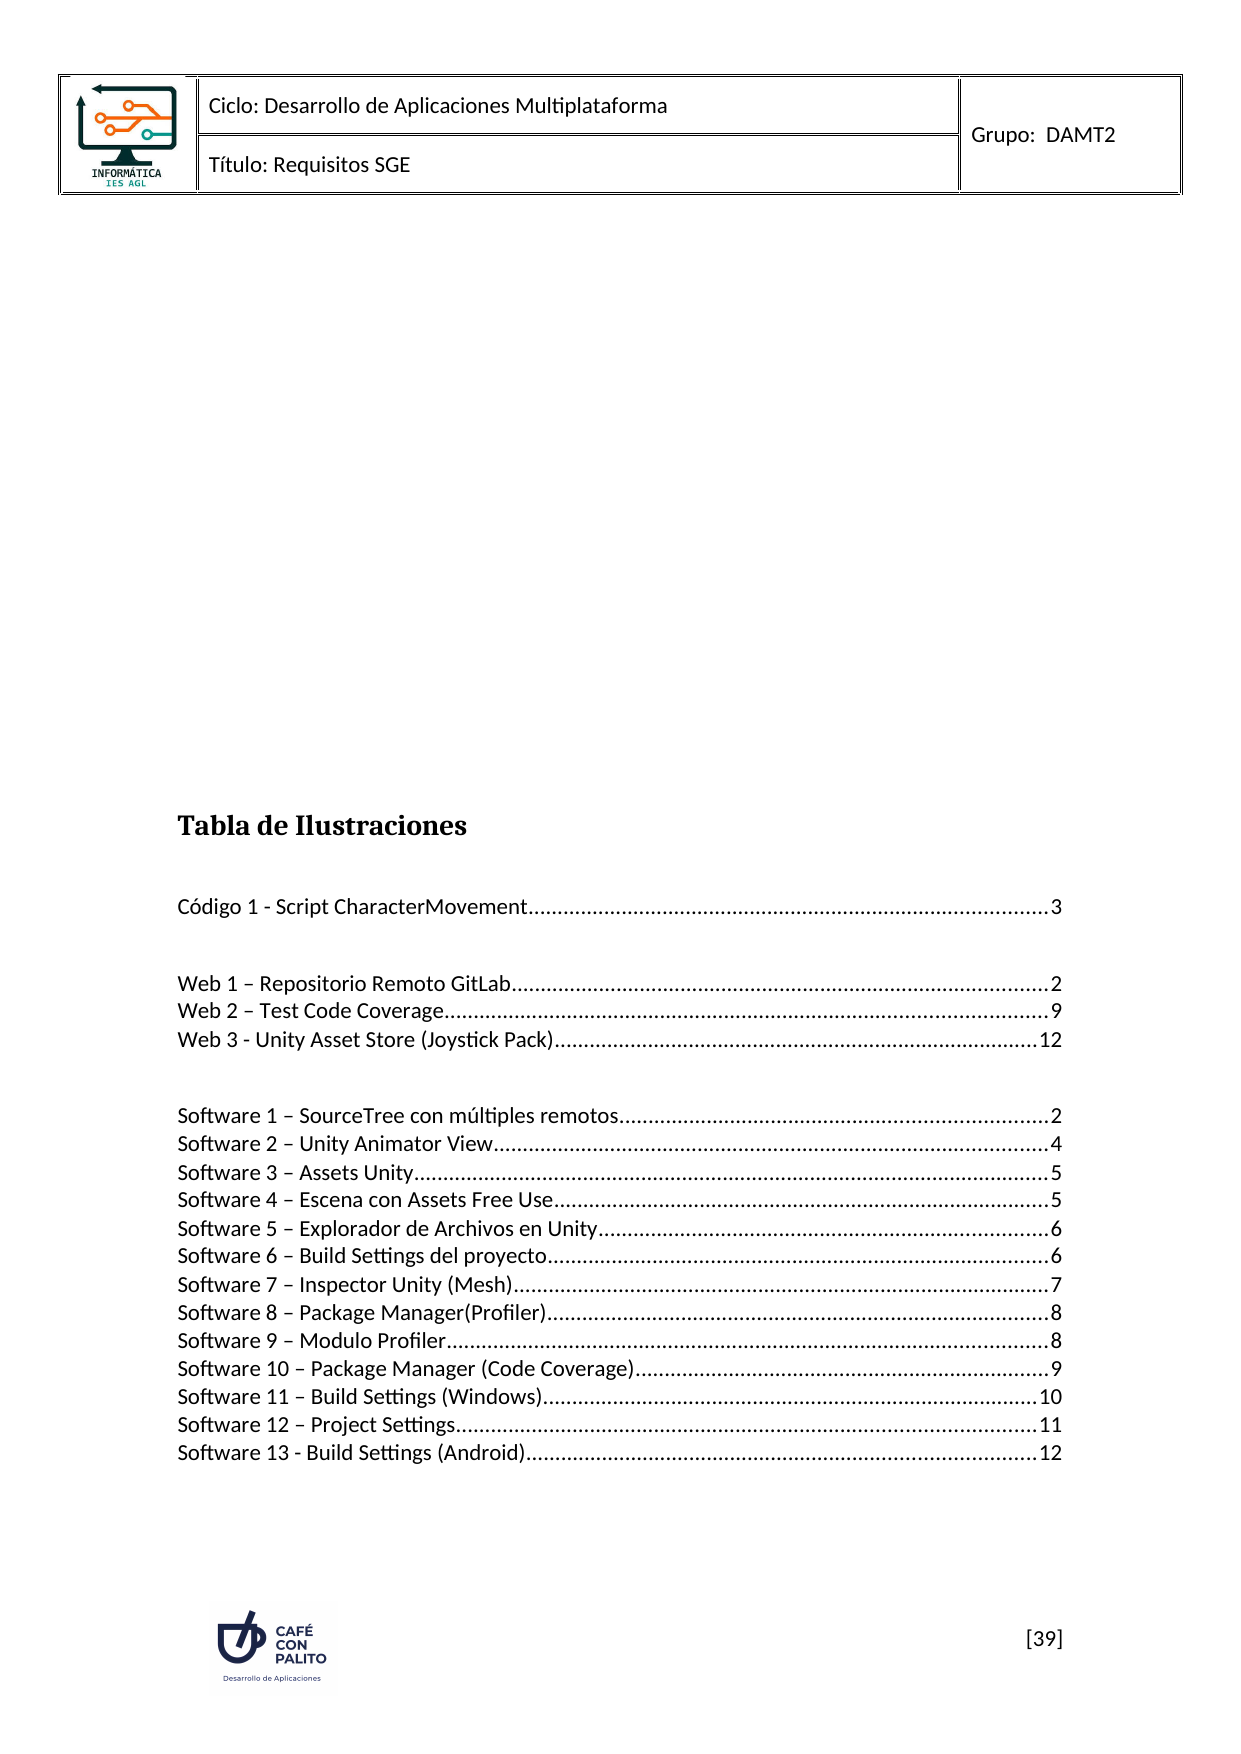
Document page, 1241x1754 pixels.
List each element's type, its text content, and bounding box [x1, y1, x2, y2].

text Software 10 – Package Manager (Code Coverage) 9 [177, 1354, 1063, 1382]
text Software 6 – Build Settings del proyecto 6 [177, 1242, 1063, 1270]
text Software 2 – Unity Animator View 4 [177, 1129, 1063, 1158]
text Software 11 – Build Settings (Windows) 10 [177, 1382, 1063, 1410]
text Software 1 – SourceTree con múltiples remotos 2 [177, 1102, 1063, 1129]
text Software 5 – Explorador de Archivos en Unity 6 [177, 1214, 1063, 1242]
text Software 3 – Assets Unity 5 [177, 1158, 1063, 1186]
text Software 9 – Modulo Profiler 8 [177, 1326, 1063, 1354]
text Software 8 – Package Manager(Profiler) 8 [177, 1298, 1063, 1326]
text Web 1 – Repositorio Remoto GitLab 2 [177, 969, 1063, 997]
text Software 7 – Inspector Unity (Mesh) 7 [177, 1270, 1063, 1298]
text Código 1 - Script CharacterMovement 3 [177, 892, 1063, 920]
text Software 12 – Project Settings 11 [177, 1410, 1063, 1438]
picture [70, 76, 186, 192]
subtitle Tabla de Ilustraciones [177, 809, 1063, 843]
picture [209, 1601, 338, 1696]
text Software 13 - Build Settings (Android) 12 [177, 1438, 1063, 1466]
text Web 2 – Test Code Coverage 9 [177, 997, 1063, 1025]
text Software 4 – Escena con Assets Free Use 5 [177, 1186, 1063, 1214]
text Web 3 - Unity Asset Store (Joystick Pack) 12 [177, 1025, 1063, 1053]
